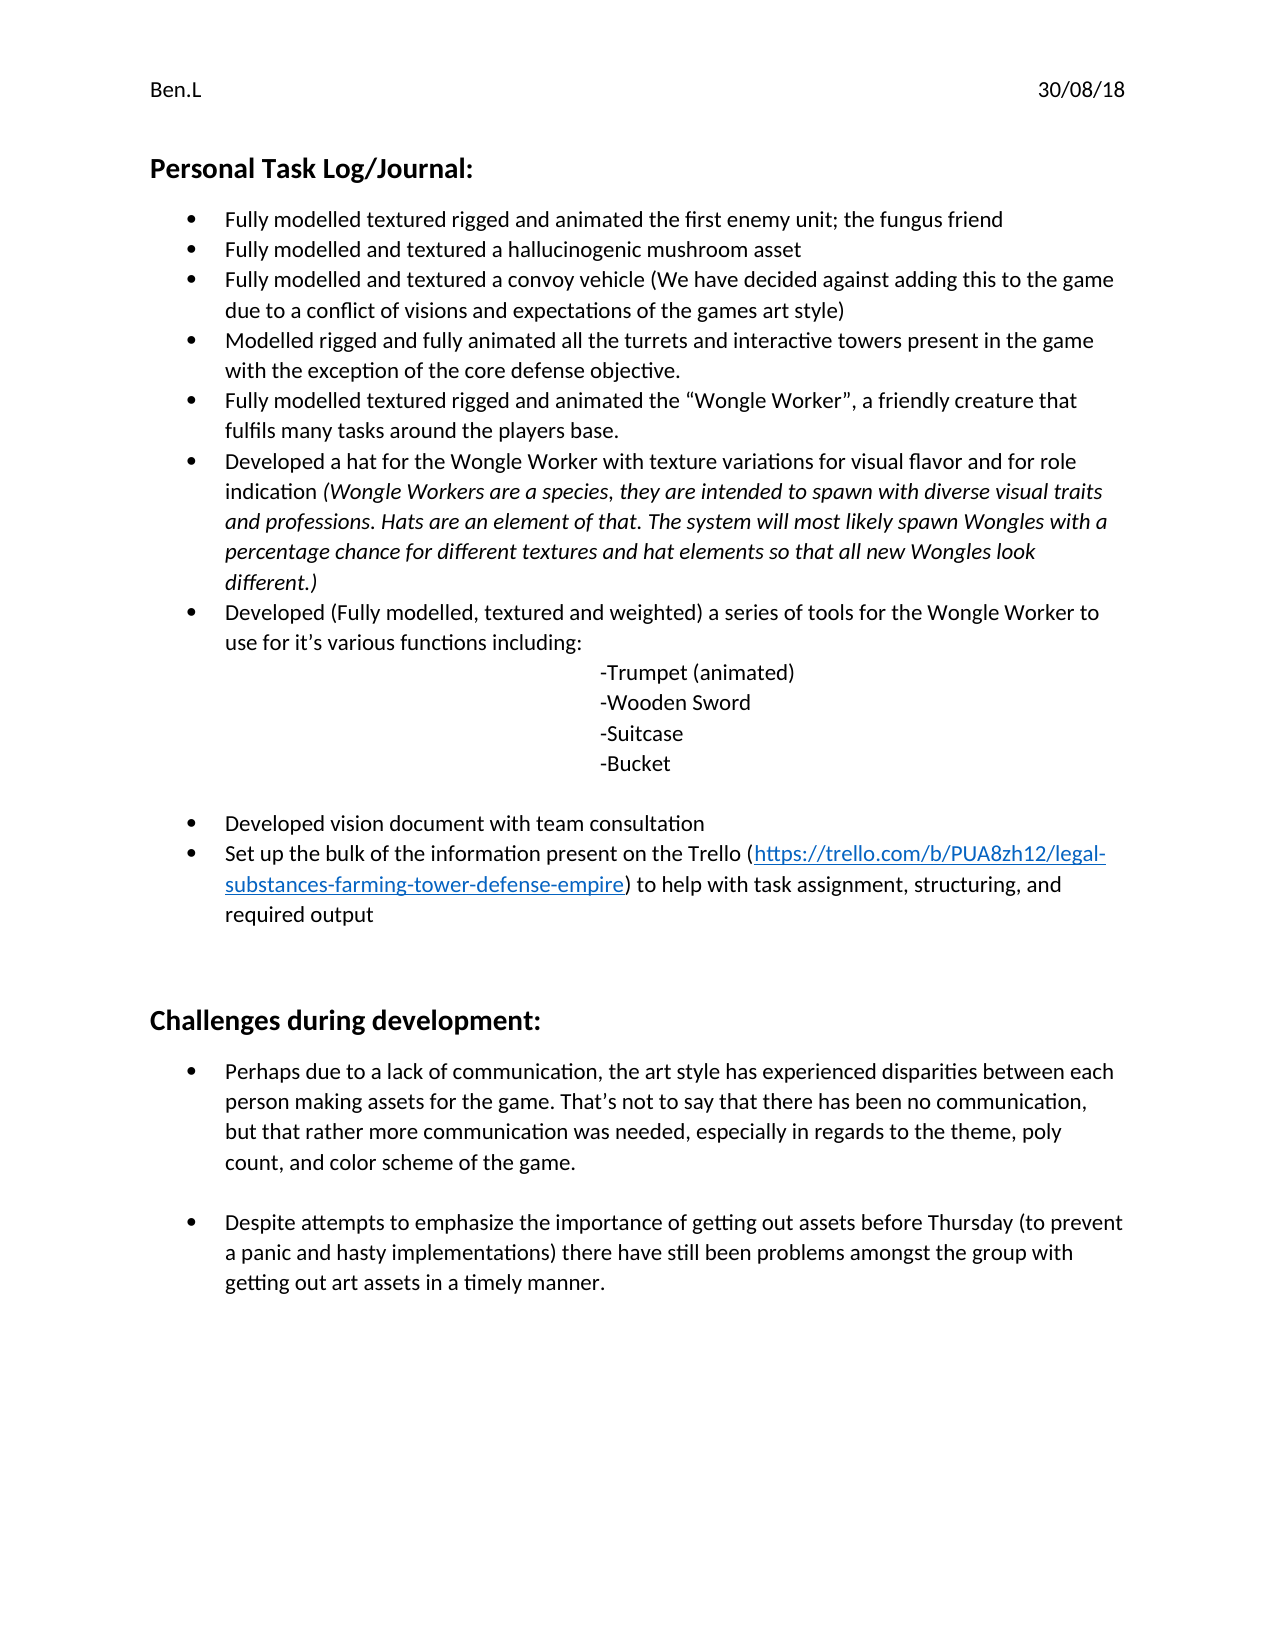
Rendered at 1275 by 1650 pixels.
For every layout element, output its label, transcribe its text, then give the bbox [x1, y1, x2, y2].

list Fully modelled and textured a hallucinogenic mushroom asset [187, 235, 1125, 263]
list Developed vision document with team consultation [187, 809, 1125, 837]
list Despite attempts to emphasize the importance of getting out assets before Thursday (to prevent a panic and hasty implementations) there have still been problems amongst the group with getting out art assets in a timely manner. [187, 1208, 1125, 1296]
list Developed (Fully modelled, textured and weighted) a series of tools for the Wongle Worker to use for it’s various functions including: [187, 598, 1125, 656]
list -Wooden Sword [600, 688, 1125, 716]
list Set up the bulk of the information present on the Trello (https://trello.com/b/PUA8zh12/legal-substances-farming-tower-defense-empire) to help with task assignment, structuring, and required output [187, 839, 1125, 928]
list Developed a hat for the Wongle Worker with texture variations for visual flavor and for role indication (Wongle Workers are a species, they are intended to spawn with diverse visual traits and professions. Hats are an element of that. The system will most likely spawn Wongles with a percentage chance for different textures and hat elements so that all new Wongles look different.) [187, 447, 1125, 596]
list -Suitcase [600, 719, 1125, 747]
list Modelled rigged and fully animated all the turrets and interactive towers present in the game with the exception of the core defense objective. [187, 326, 1125, 384]
text Challenges during development: [150, 1002, 1125, 1037]
list Perhaps due to a lack of communication, the art style has experienced disparities between each person making assets for the game. That’s not to say that there has been no communication, but that rather more communication was needed, especially in regards to the theme, poly count, and color scheme of the game. [187, 1057, 1125, 1176]
list Fully modelled textured rigged and animated the “Wongle Worker”, a friendly creature that fulfils many tasks around the players base. [187, 386, 1125, 444]
list -Trumpet (animated) [600, 658, 1125, 686]
list -Bucket [600, 749, 1125, 777]
text Personal Task Log/Journal: [150, 150, 1125, 186]
list Fully modelled and textured a convoy vehicle (We have decided against adding this to the game due to a conflict of visions and expectations of the games art style) [187, 266, 1125, 324]
list Fully modelled textured rigged and animated the first enemy unit; the fungus friend [187, 205, 1125, 233]
